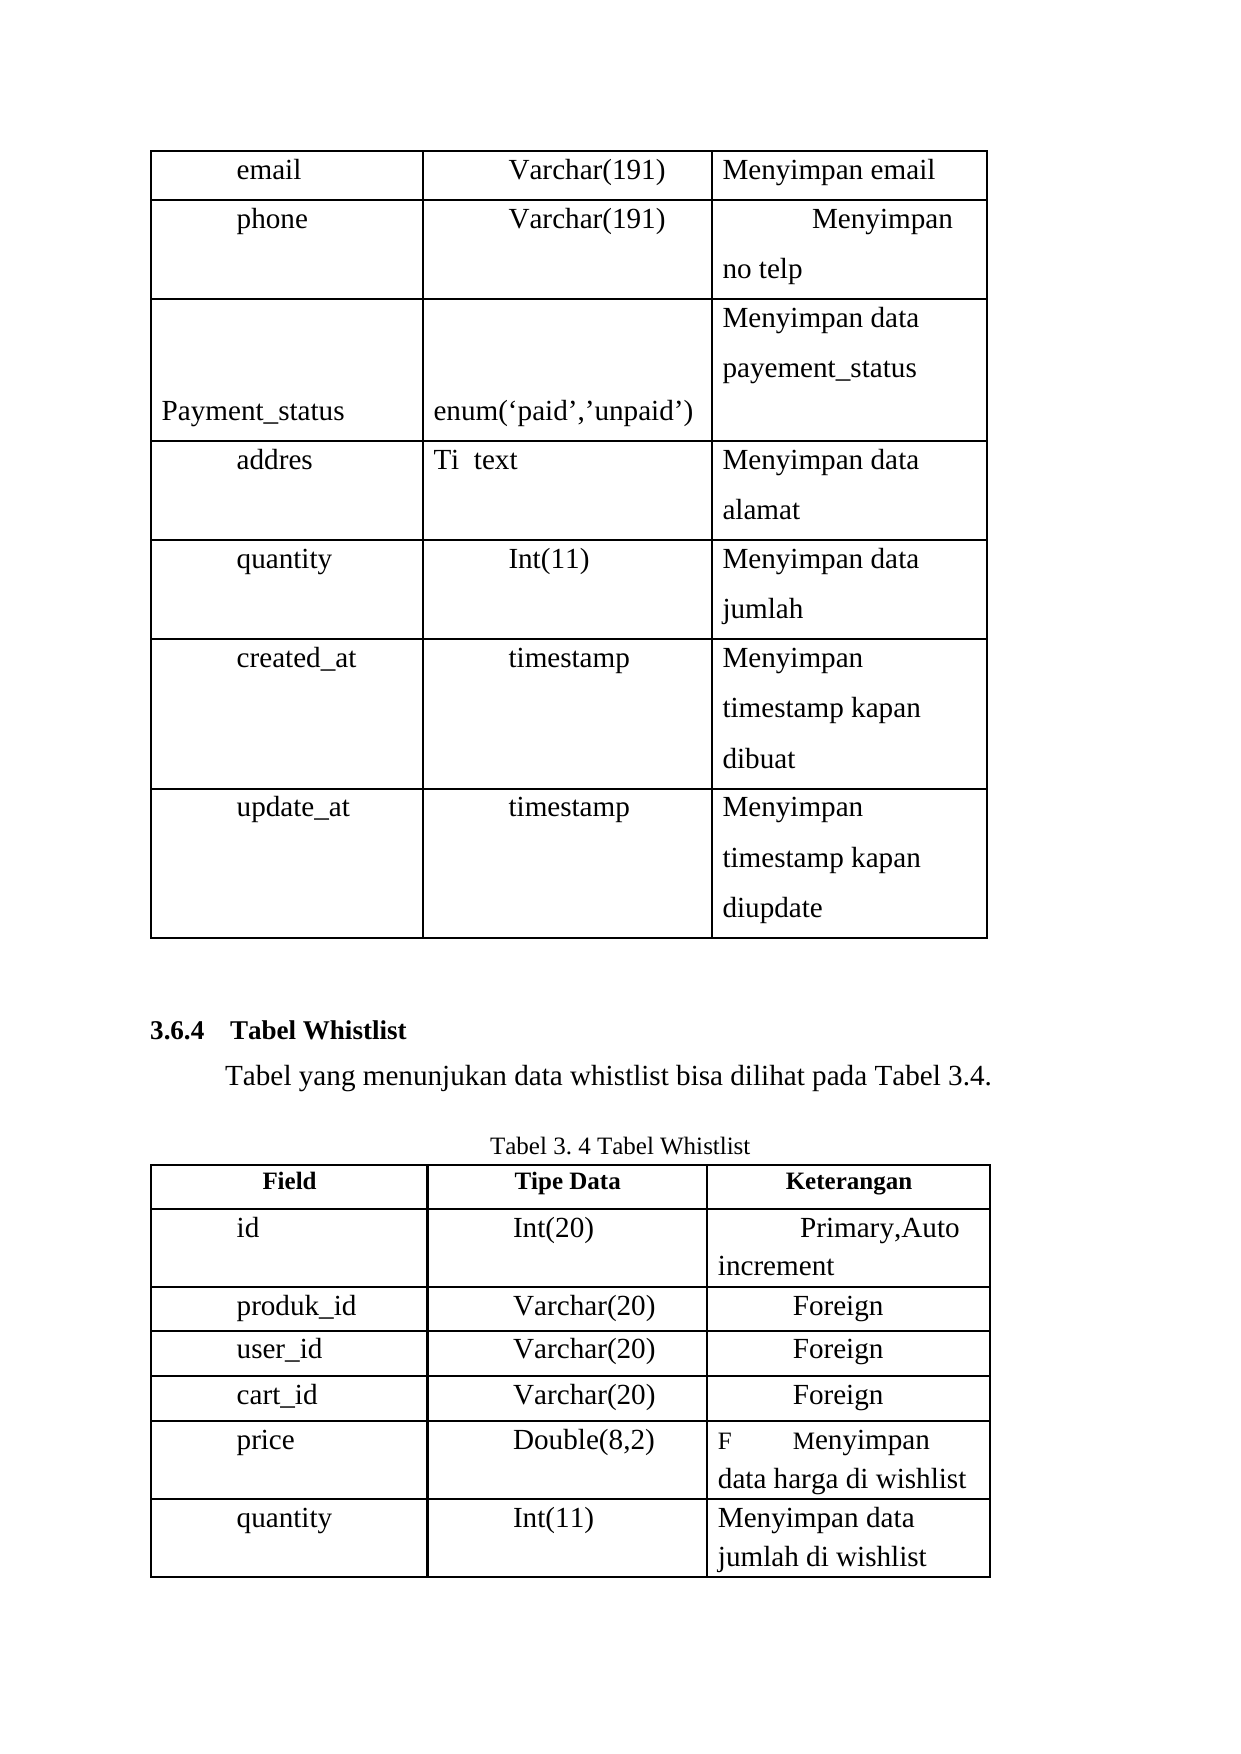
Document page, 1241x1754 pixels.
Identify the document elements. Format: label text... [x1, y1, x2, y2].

table_cell user_id [152, 1332, 426, 1375]
table_cell Payment_status [152, 300, 422, 440]
text Tabel 3. 4 Tabel Whistlist [150, 1131, 1090, 1160]
table_cell produk_id [152, 1288, 426, 1329]
table_cell cart_id [152, 1377, 426, 1420]
table_cell Menyimpan no telp [713, 201, 986, 298]
table_cell Menyimpan data payement_status [713, 300, 986, 440]
table_cell Foreign [708, 1377, 989, 1420]
table_cell Foreign [708, 1288, 989, 1329]
table_cell Varchar(191) [424, 152, 711, 199]
table_cell id [152, 1210, 426, 1286]
table_cell timestamp [424, 640, 711, 787]
table_cell email [152, 152, 422, 199]
table_cell Int(11) [424, 541, 711, 638]
table_cell Foreign [708, 1332, 989, 1375]
table_cell Double(8,2) [429, 1422, 706, 1498]
table_header Keterangan [708, 1166, 989, 1208]
table_header Tipe Data [429, 1166, 706, 1208]
table_cell Varchar(20) [429, 1288, 706, 1329]
table_cell addres [152, 442, 422, 539]
table_cell enum(‘paid’,’unpaid’) [424, 300, 711, 440]
subtitle 3.6.4 Tabel Whistlist [150, 1014, 1090, 1045]
table_cell Varchar(191) [424, 201, 711, 298]
text Tabel yang menunjukan data whistlist bisa dilihat pada Tabel 3.4. [150, 1058, 1076, 1092]
table_cell Varchar(20) [429, 1332, 706, 1375]
table_cell quantity [152, 541, 422, 638]
table_cell Menyimpan data jumlah di wishlist [708, 1500, 989, 1576]
table_cell quantity [152, 1500, 426, 1576]
table_cell F Menyimpan data harga di wishlist [708, 1422, 989, 1498]
table_cell created_at [152, 640, 422, 787]
table_cell phone [152, 201, 422, 298]
table_cell Primary,Auto increment [708, 1210, 989, 1286]
table_cell update_at [152, 790, 422, 937]
table_cell Int(11) [429, 1500, 706, 1576]
table_cell Menyimpan email [713, 152, 986, 199]
table_cell Menyimpan timestamp kapan dibuat [713, 640, 986, 787]
table_cell price [152, 1422, 426, 1498]
table_cell Menyimpan data alamat [713, 442, 986, 539]
table_cell Ti text [424, 442, 711, 539]
table_cell Menyimpan data jumlah [713, 541, 986, 638]
table_cell Varchar(20) [429, 1377, 706, 1420]
table_cell Int(20) [429, 1210, 706, 1286]
table_cell timestamp [424, 790, 711, 937]
table_cell Menyimpan timestamp kapan diupdate [713, 790, 986, 937]
table_header Field [152, 1166, 426, 1208]
